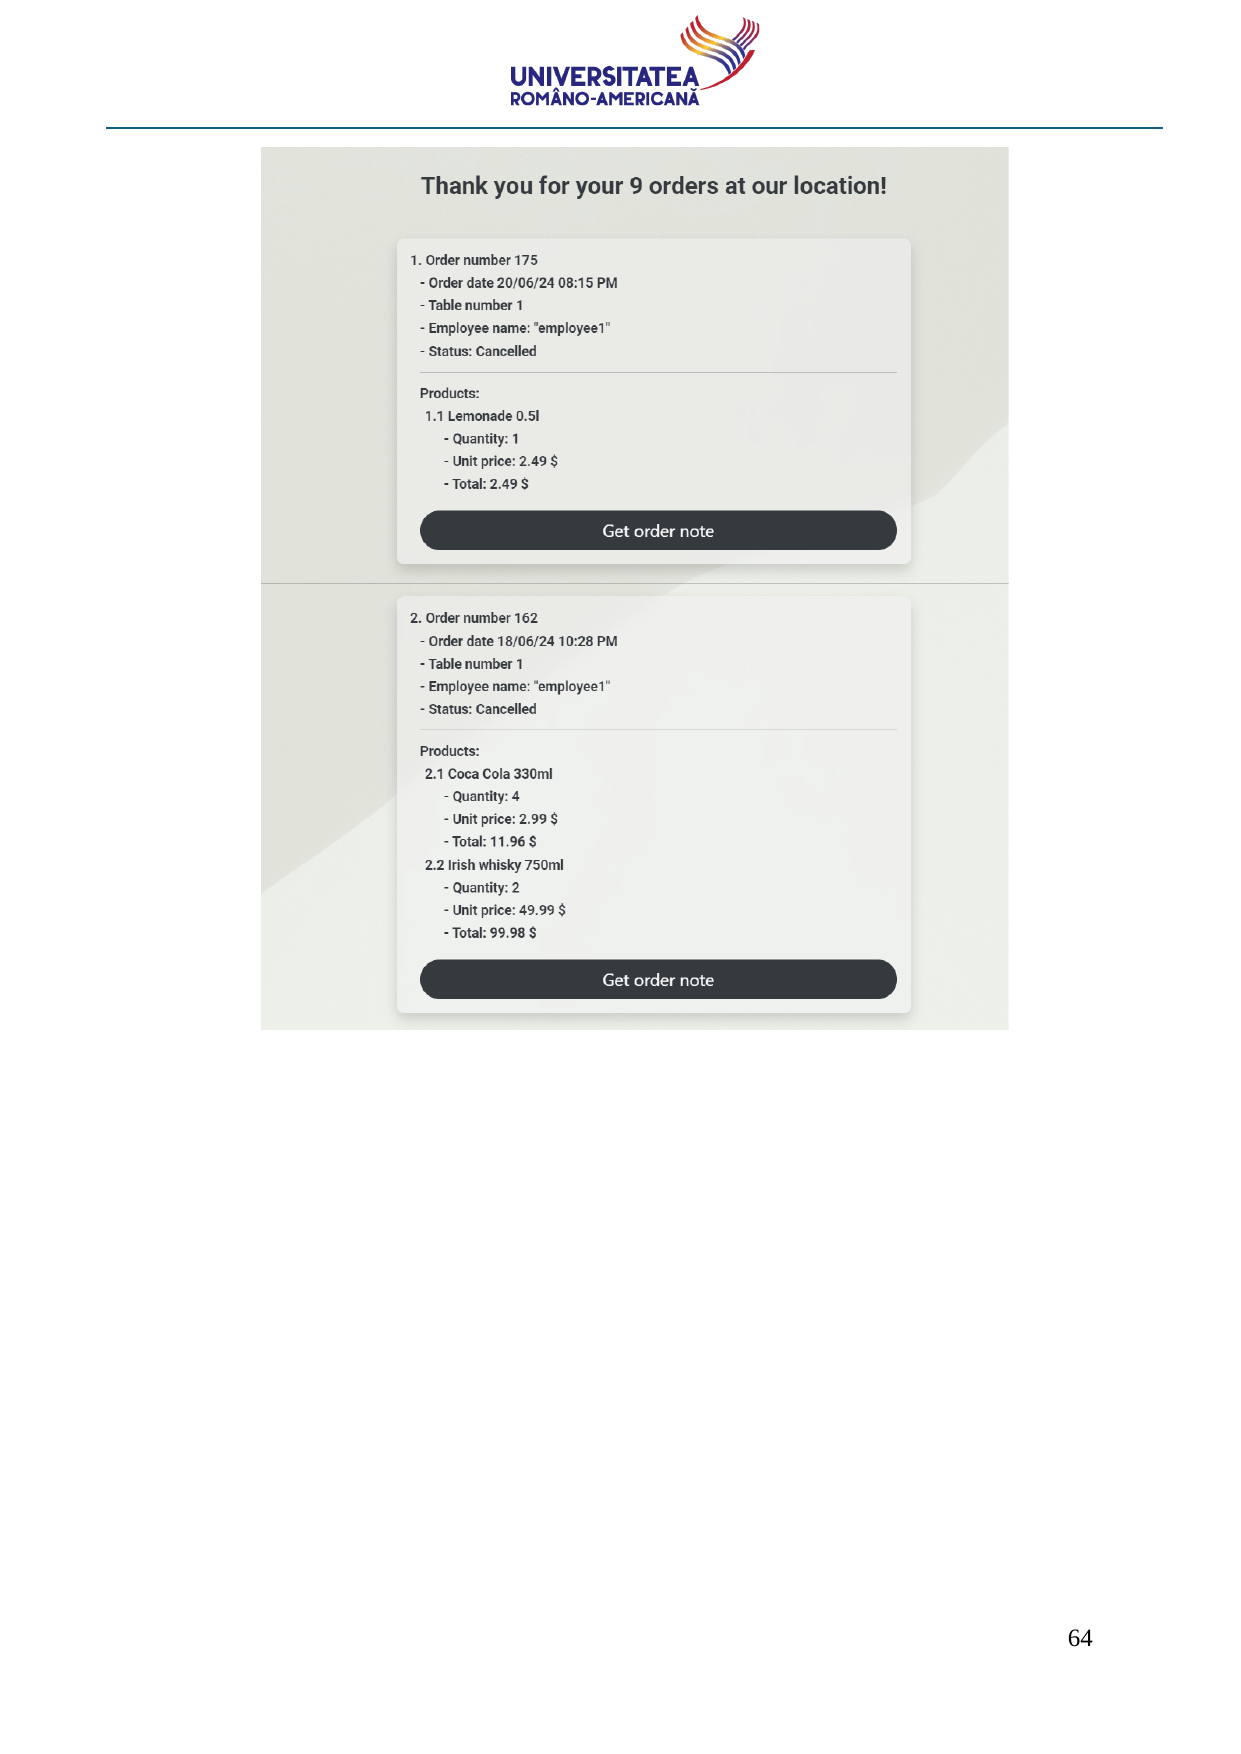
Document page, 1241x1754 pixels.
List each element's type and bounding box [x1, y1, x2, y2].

picture [261, 147, 1009, 1030]
picture [507, 12, 763, 109]
